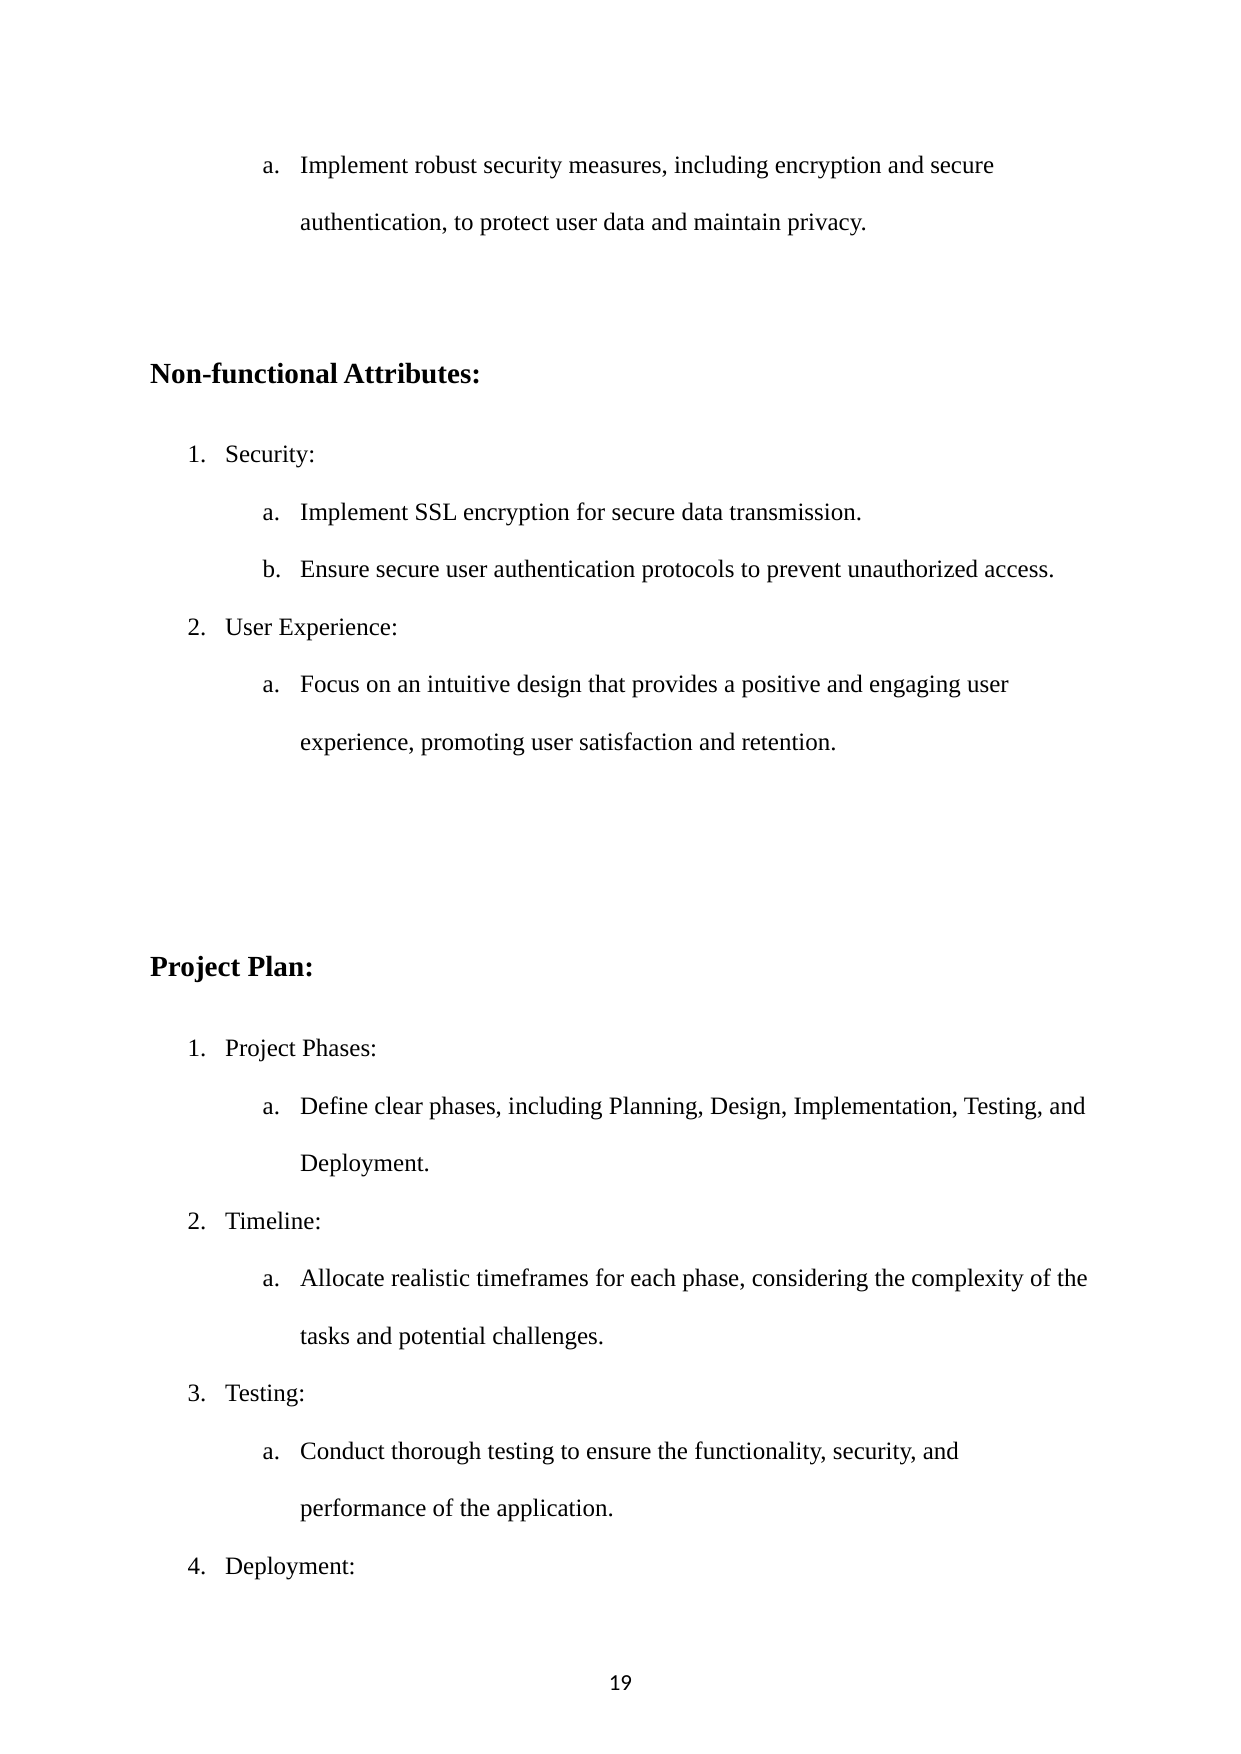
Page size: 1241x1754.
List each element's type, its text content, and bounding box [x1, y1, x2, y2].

list Allocate realistic timeframes for each phase, considering the complexity of the tasks and potential challenges. [262, 1263, 1090, 1349]
list Timeline: [187, 1206, 1090, 1234]
list Security: [187, 439, 1090, 468]
text Project Plan: [150, 949, 1090, 983]
list Focus on an intuitive design that provides a positive and engaging user experience, promoting user satisfaction and retention. [262, 669, 1090, 756]
list Implement robust security measures, including encryption and secure authentication, to protect user data and maintain privacy. [262, 150, 1090, 236]
list Testing: [187, 1378, 1090, 1407]
list User Experience: [187, 612, 1090, 641]
text Non-functional Attributes: [150, 356, 1090, 389]
list Deployment: [187, 1551, 1090, 1579]
list Project Phases: [187, 1033, 1090, 1062]
list Implement SSL encryption for secure data transmission. [262, 497, 1090, 526]
list Ensure secure user authentication protocols to prevent unauthorized access. [262, 554, 1090, 583]
list Define clear phases, including Planning, Design, Implementation, Testing, and Deployment. [262, 1091, 1090, 1177]
list Conduct thorough testing to ensure the functionality, security, and performance of the application. [262, 1436, 1090, 1522]
